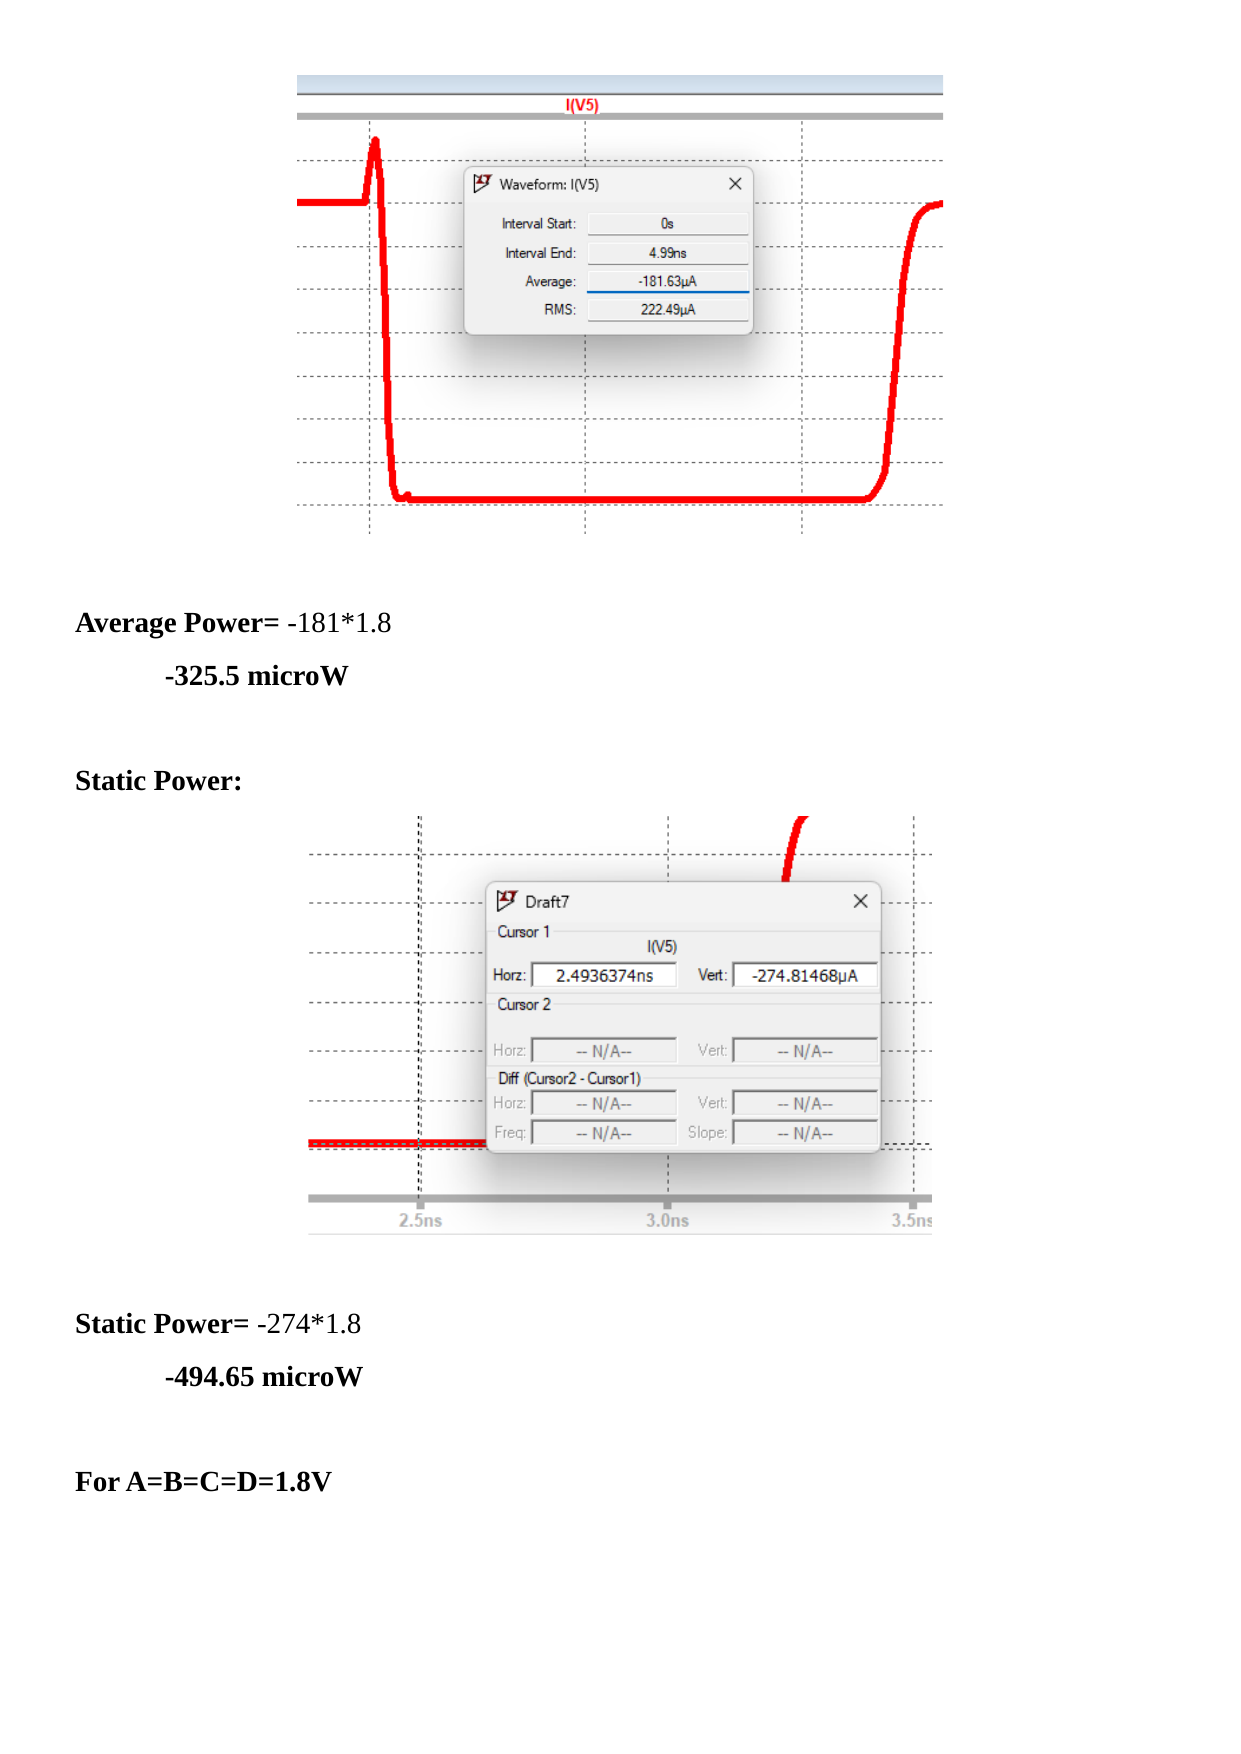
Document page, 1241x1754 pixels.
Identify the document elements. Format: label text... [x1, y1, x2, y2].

text For A=B=C=D=1.8V [75, 1464, 1165, 1498]
text Static Power= -274*1.8 [75, 1306, 1165, 1340]
text -494.65 microW [75, 1359, 1165, 1392]
picture [297, 75, 944, 534]
picture [308, 816, 932, 1235]
text Average Power= -181*1.8 [75, 605, 1165, 638]
text Static Power: [75, 763, 1165, 797]
text -325.5 microW [75, 658, 1165, 691]
